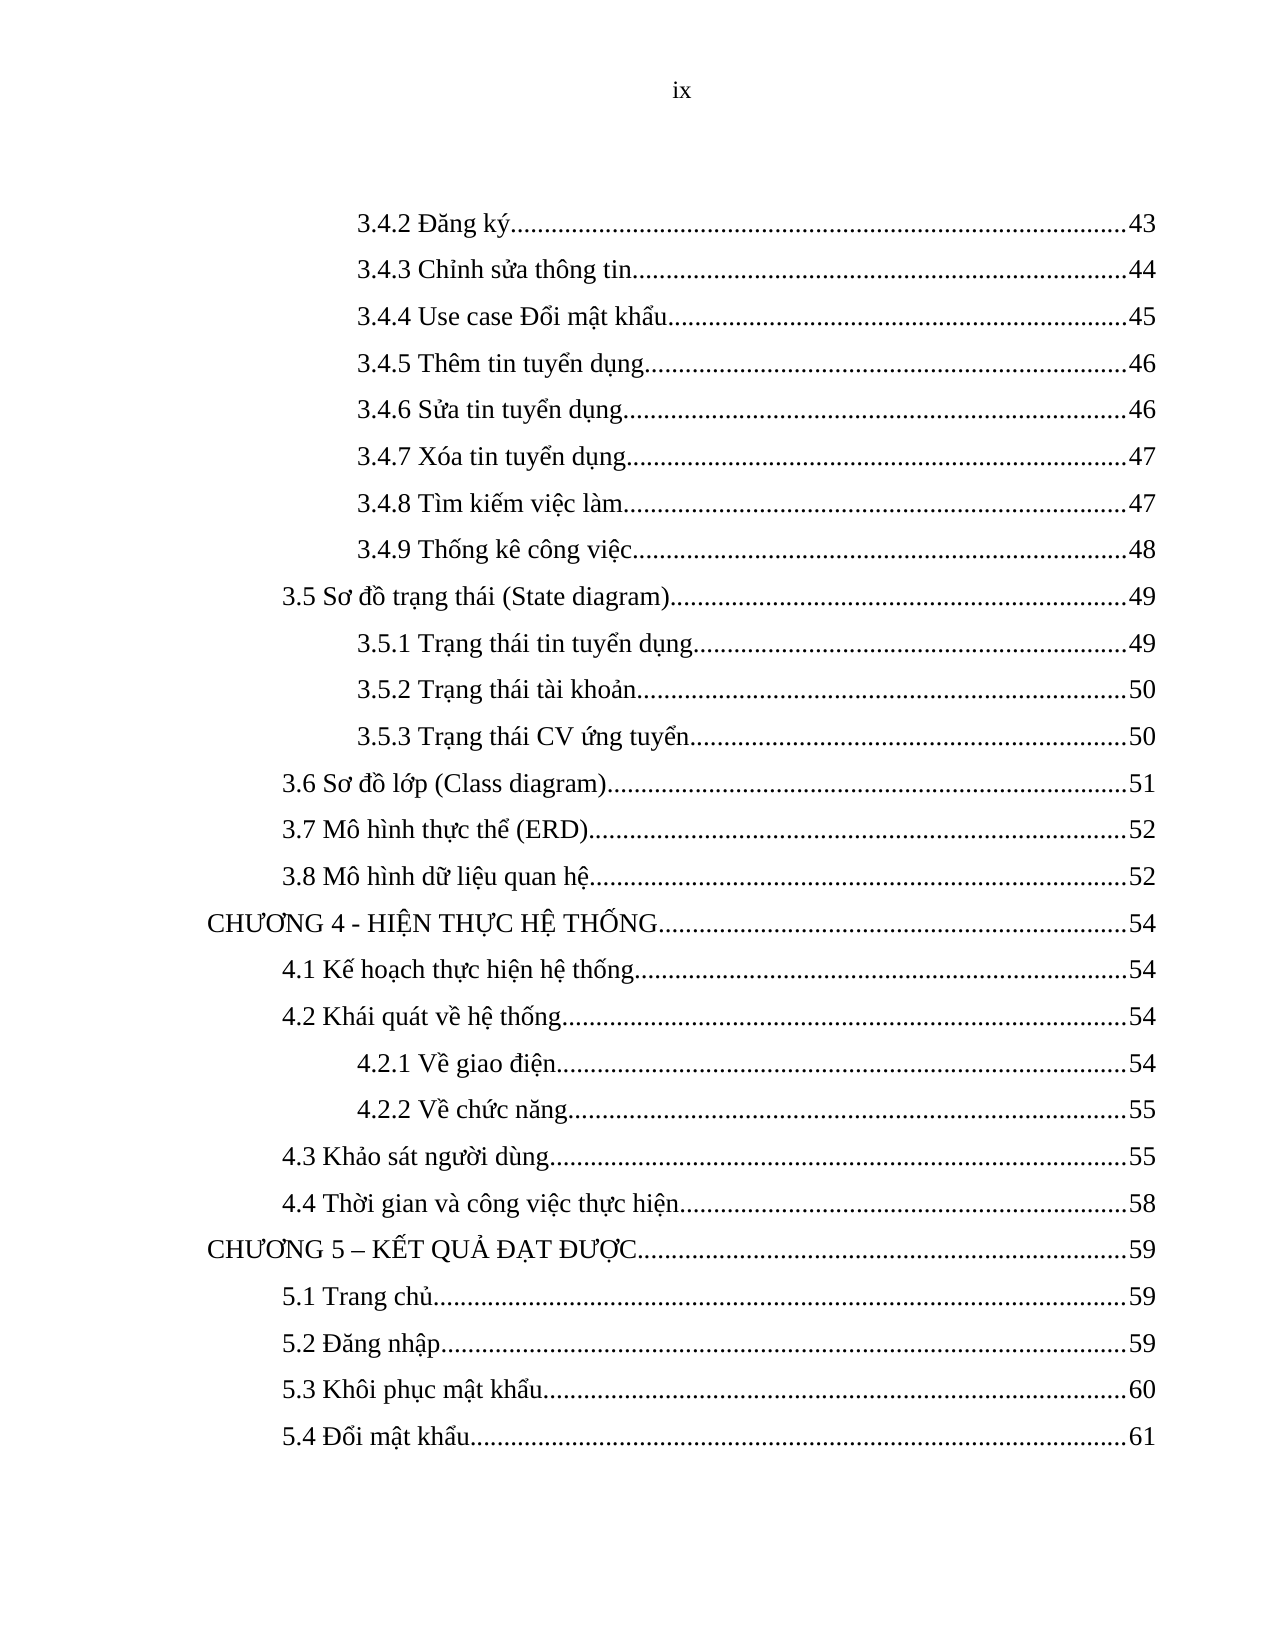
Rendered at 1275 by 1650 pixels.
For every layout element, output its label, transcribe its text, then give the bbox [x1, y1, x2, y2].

text 4.2.2 Về chức năng 55 [357, 1093, 1157, 1124]
text 5.3 Khôi phục mật khẩu 60 [282, 1373, 1157, 1404]
text 3.5.3 Trạng thái CV ứng tuyển 50 [357, 720, 1157, 751]
text 4.1 Kế hoạch thực hiện hệ thống 54 [282, 953, 1157, 984]
text 3.4.2 Đăng ký 43 [357, 207, 1157, 238]
text 3.4.8 Tìm kiếm việc làm 47 [357, 487, 1157, 518]
text 5.4 Đổi mật khẩu 61 [282, 1420, 1157, 1451]
text 3.4.6 Sửa tin tuyển dụng 46 [357, 393, 1157, 424]
text 3.4.7 Xóa tin tuyển dụng 47 [357, 440, 1157, 471]
text CHƯƠNG 4 - HIỆN THỰC HỆ THỐNG 54 [207, 907, 1157, 938]
text 4.3 Khảo sát người dùng 55 [282, 1140, 1157, 1171]
text 3.5.1 Trạng thái tin tuyển dụng 49 [357, 627, 1157, 658]
text 3.4.9 Thống kê công việc 48 [357, 533, 1157, 564]
text CHƯƠNG 5 – KẾT QUẢ ĐẠT ĐƯỢC 59 [207, 1233, 1157, 1264]
text 3.4.4 Use case Đổi mật khẩu 45 [357, 300, 1157, 331]
text 3.4.3 Chỉnh sửa thông tin 44 [357, 253, 1157, 284]
text 5.1 Trang chủ 59 [282, 1280, 1157, 1311]
text 3.8 Mô hình dữ liệu quan hệ 52 [282, 860, 1157, 891]
text 5.2 Đăng nhập 59 [282, 1327, 1157, 1358]
text 3.5.2 Trạng thái tài khoản 50 [357, 673, 1157, 704]
text 3.4.5 Thêm tin tuyển dụng 46 [357, 347, 1157, 378]
text 3.6 Sơ đồ lớp (Class diagram) 51 [282, 767, 1157, 798]
text 4.2 Khái quát về hệ thống 54 [282, 1000, 1157, 1031]
text 3.7 Mô hình thực thể (ERD) 52 [282, 813, 1157, 844]
text 4.2.1 Về giao điện 54 [357, 1047, 1157, 1078]
text 4.4 Thời gian và công việc thực hiện 58 [282, 1187, 1157, 1218]
text 3.5 Sơ đồ trạng thái (State diagram) 49 [282, 580, 1157, 611]
